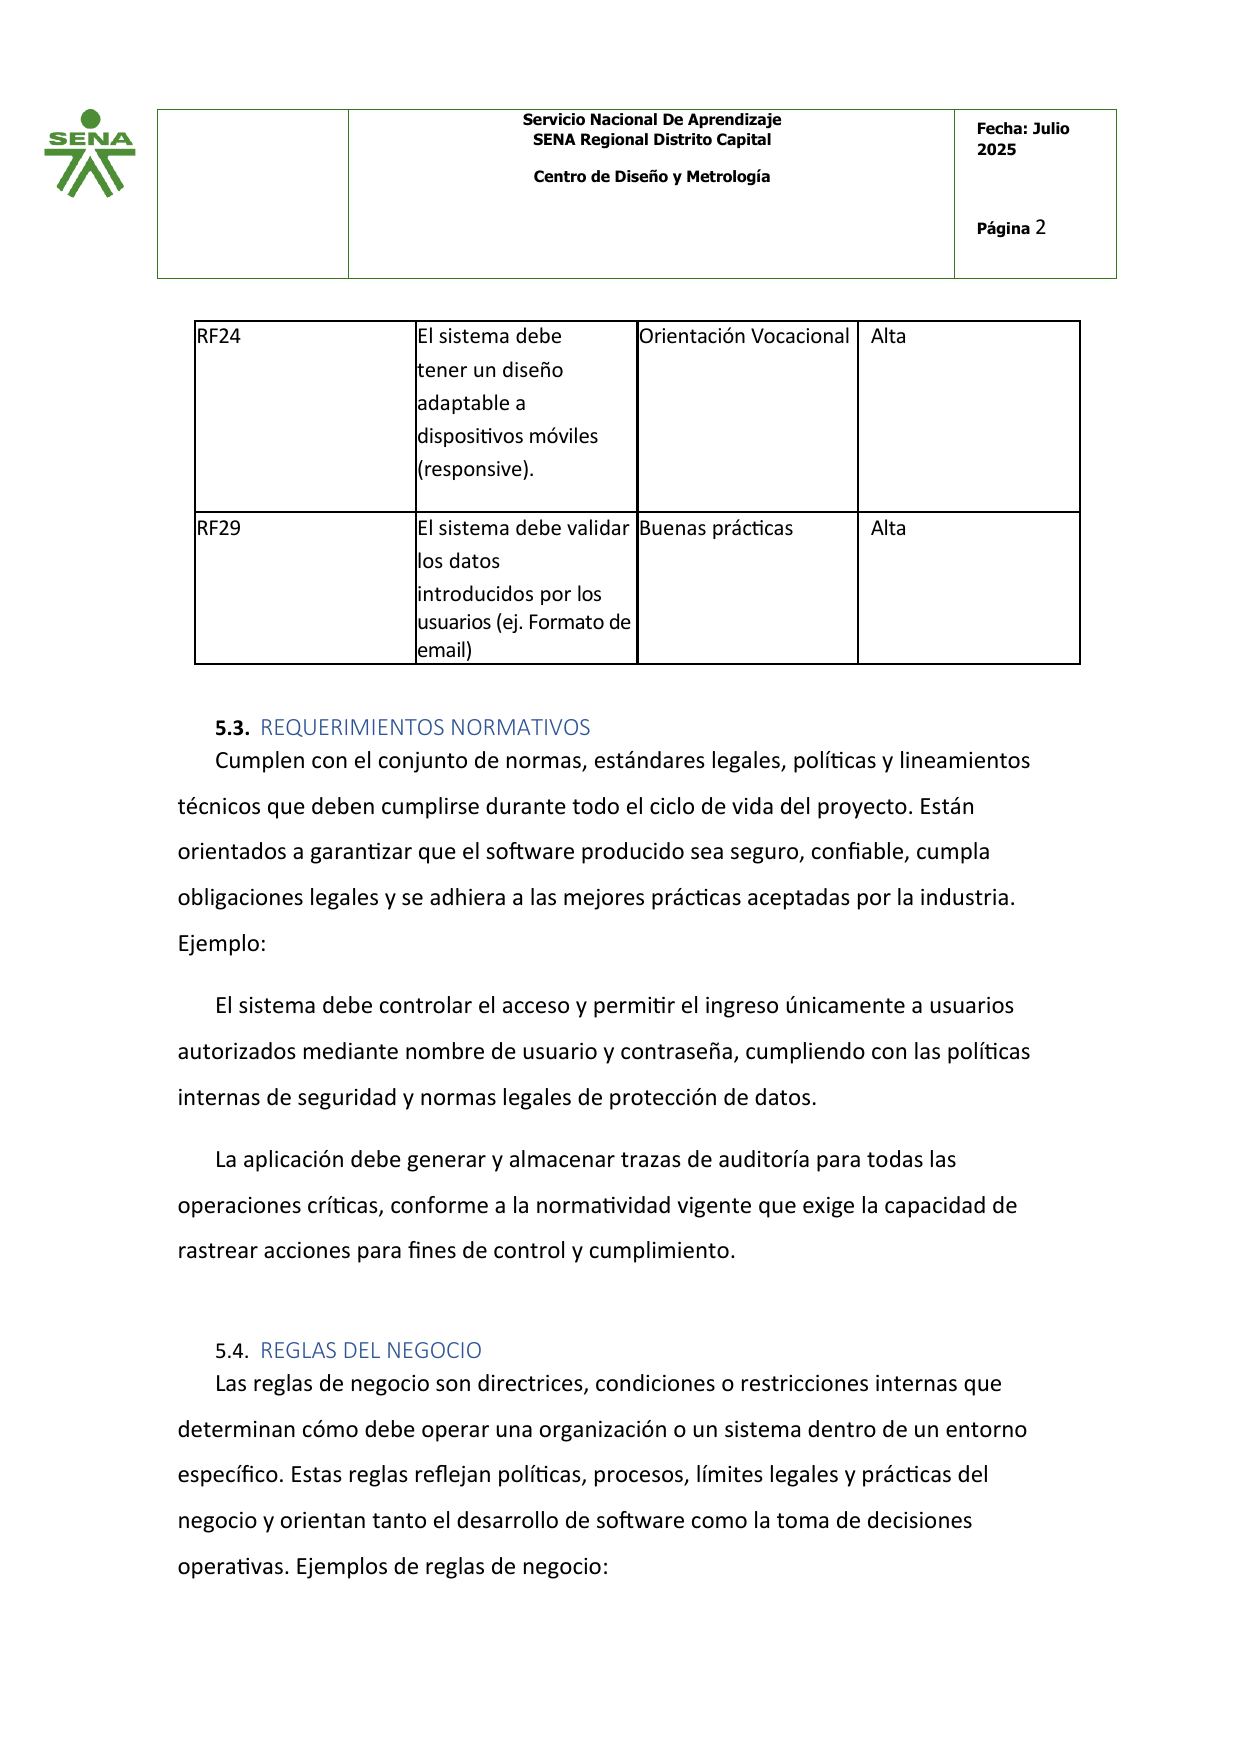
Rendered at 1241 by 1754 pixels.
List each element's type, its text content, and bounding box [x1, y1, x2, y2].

table_cell Alta [859, 322, 1079, 511]
table_cell RF29 [196, 513, 415, 663]
text Las reglas de negocio son directrices, condiciones o restricciones internas que determinan cómo debe operar una organización o un sistema dentro de un entorno específico. Estas reglas reflejan políticas, procesos, límites legales y prácticas del negocio y orientan tanto el desarrollo de software como la toma de decisiones operativas. Ejemplos de reglas de negocio: [177, 1367, 1063, 1581]
table_cell El sistema debe validar los datos introducidos por los usuarios (ej. Formato de email) [417, 513, 636, 663]
text Cumplen con el conjunto de normas, estándares legales, políticas y lineamientos técnicos que deben cumplirse durante todo el ciclo de vida del proyecto. Están orientados a garantizar que el software producido sea seguro, confiable, cumpla obligaciones legales y se adhiera a las mejores prácticas aceptadas por la industria. Ejemplo: [177, 744, 1063, 957]
text El sistema debe controlar el acceso y permitir el ingreso únicamente a usuarios autorizados mediante nombre de usuario y contraseña, cumpliendo con las políticas internas de seguridad y normas legales de protección de datos. [177, 989, 1063, 1111]
text La aplicación debe generar y almacenar trazas de auditoría para todas las operaciones críticas, conforme a la normatividad vigente que exige la capacidad de rastrear acciones para fines de control y cumplimiento. [177, 1143, 1063, 1265]
table_cell El sistema debe tener un diseño adaptable a dispositivos móviles (responsive). [417, 322, 636, 511]
table_cell RF24 [196, 322, 415, 511]
table_cell Orientación Vocacional [639, 322, 857, 511]
table_cell Buenas prácticas [639, 513, 857, 663]
table_cell Alta [859, 513, 1079, 663]
subtitle REQUERIMIENTOS NORMATIVOS [215, 711, 1063, 742]
picture [44, 109, 136, 198]
subtitle REGLAS DEL NEGOCIO [215, 1334, 1063, 1365]
